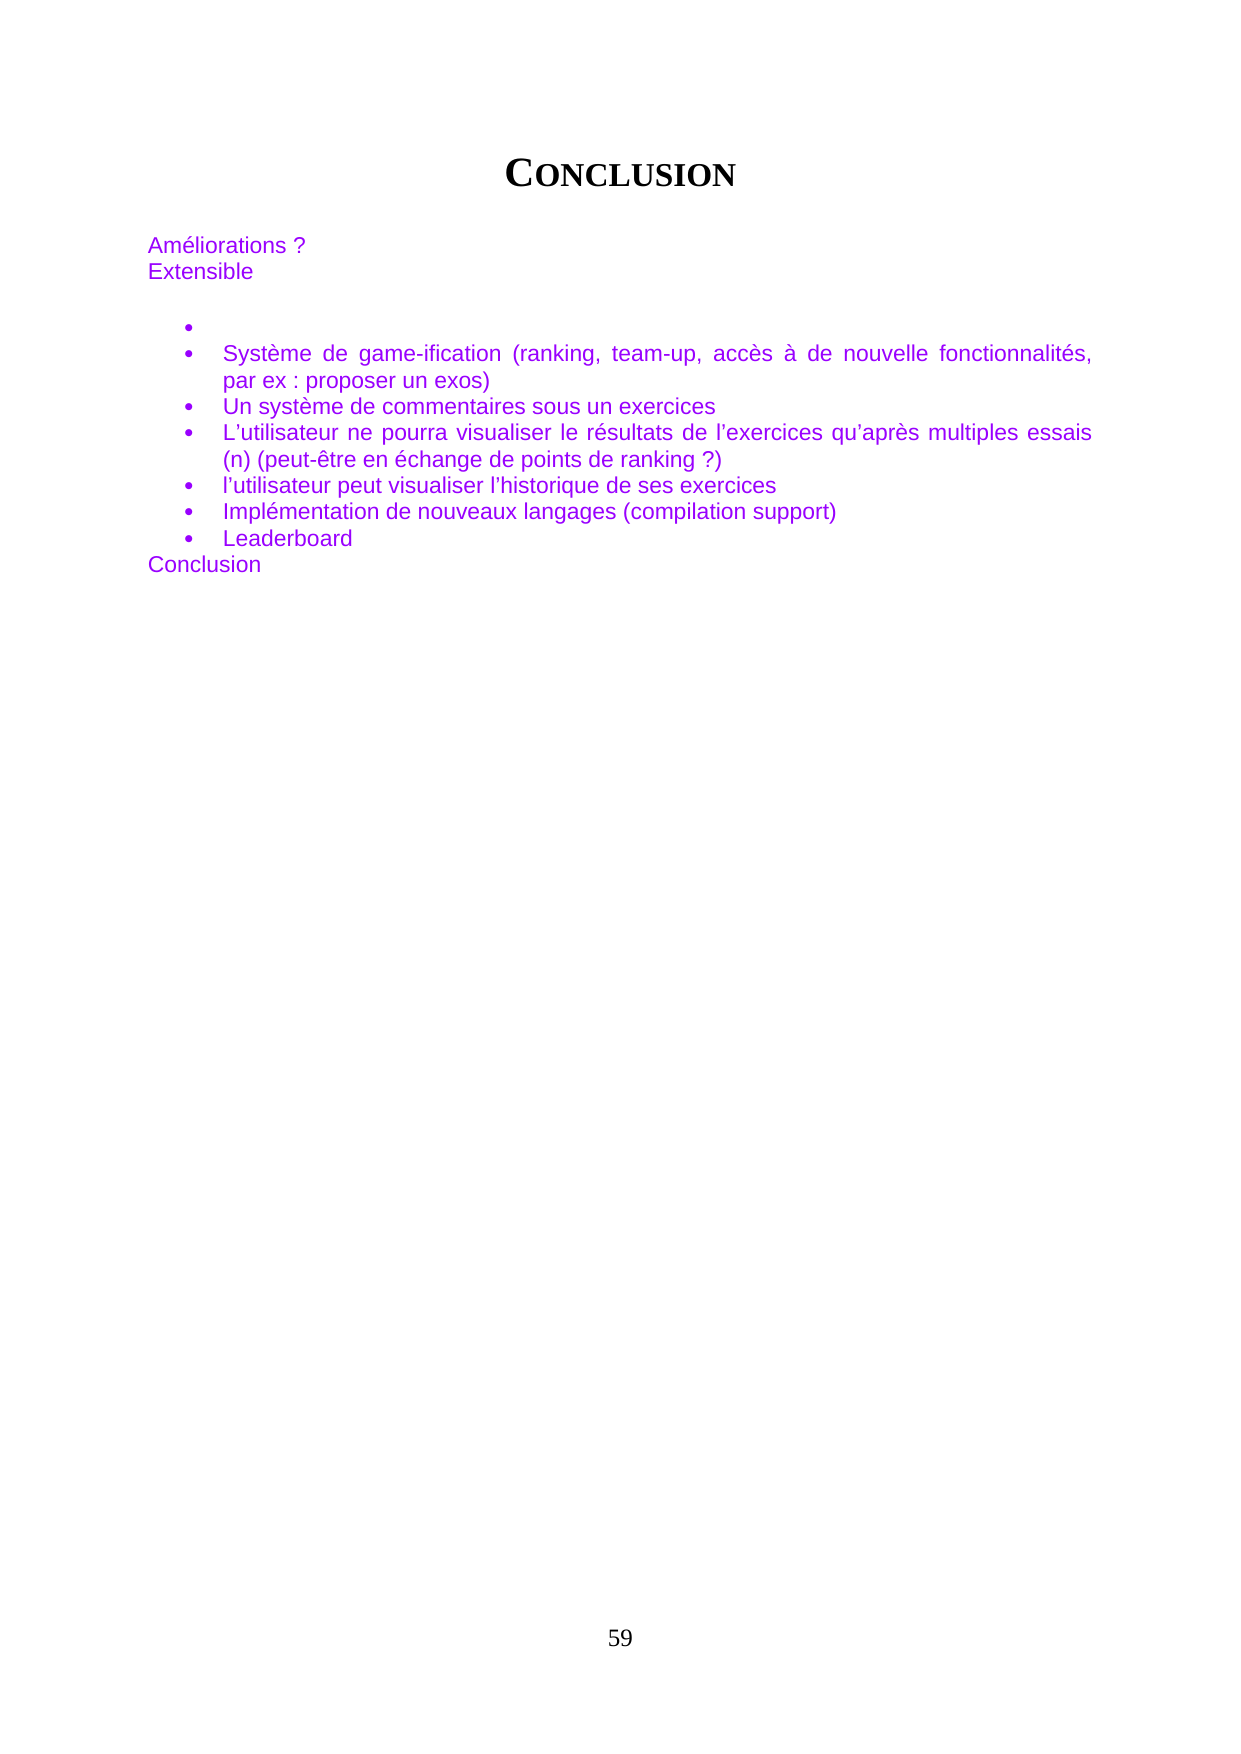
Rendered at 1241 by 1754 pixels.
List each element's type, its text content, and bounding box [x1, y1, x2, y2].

list L’utilisateur ne pourra visualiser le résultats de l’exercices qu’après multiples essais (n) (peut-être en échange de points de ranking ?) [185, 419, 1093, 472]
list l’utilisateur peut visualiser l’historique de ses exercices [185, 472, 1093, 498]
list Leaderboard [185, 525, 1093, 551]
text Extensible [148, 258, 1093, 285]
text Améliorations ? [148, 232, 1093, 258]
list Un système de commentaires sous un exercices [185, 393, 1093, 419]
title Conclusion [148, 148, 1093, 196]
list Système de game-ification (ranking, team-up, accès à de nouvelle fonctionnalités, par ex : proposer un exos) [185, 340, 1093, 393]
text Conclusion [148, 551, 1093, 577]
list Implémentation de nouveaux langages (compilation support) [185, 498, 1093, 525]
